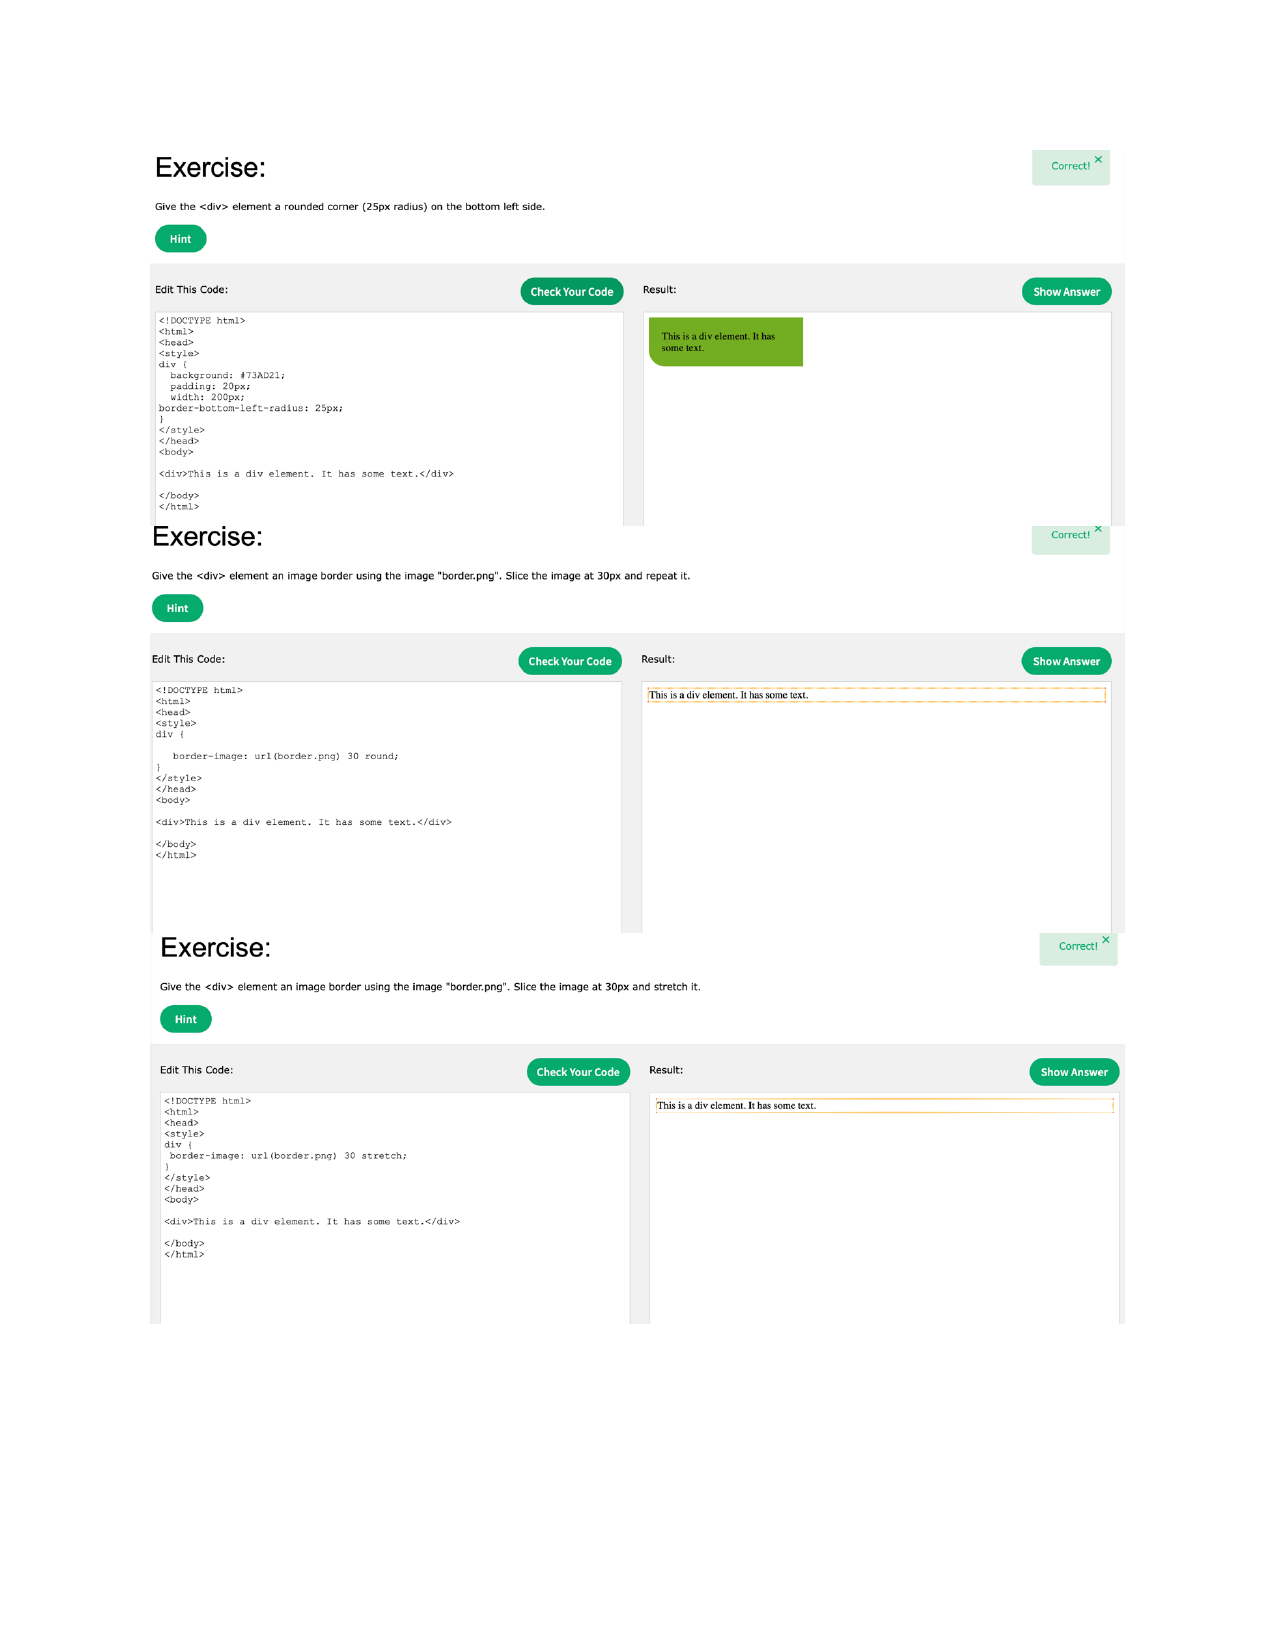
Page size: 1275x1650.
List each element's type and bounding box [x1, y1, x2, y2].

picture [150, 150, 1125, 1324]
